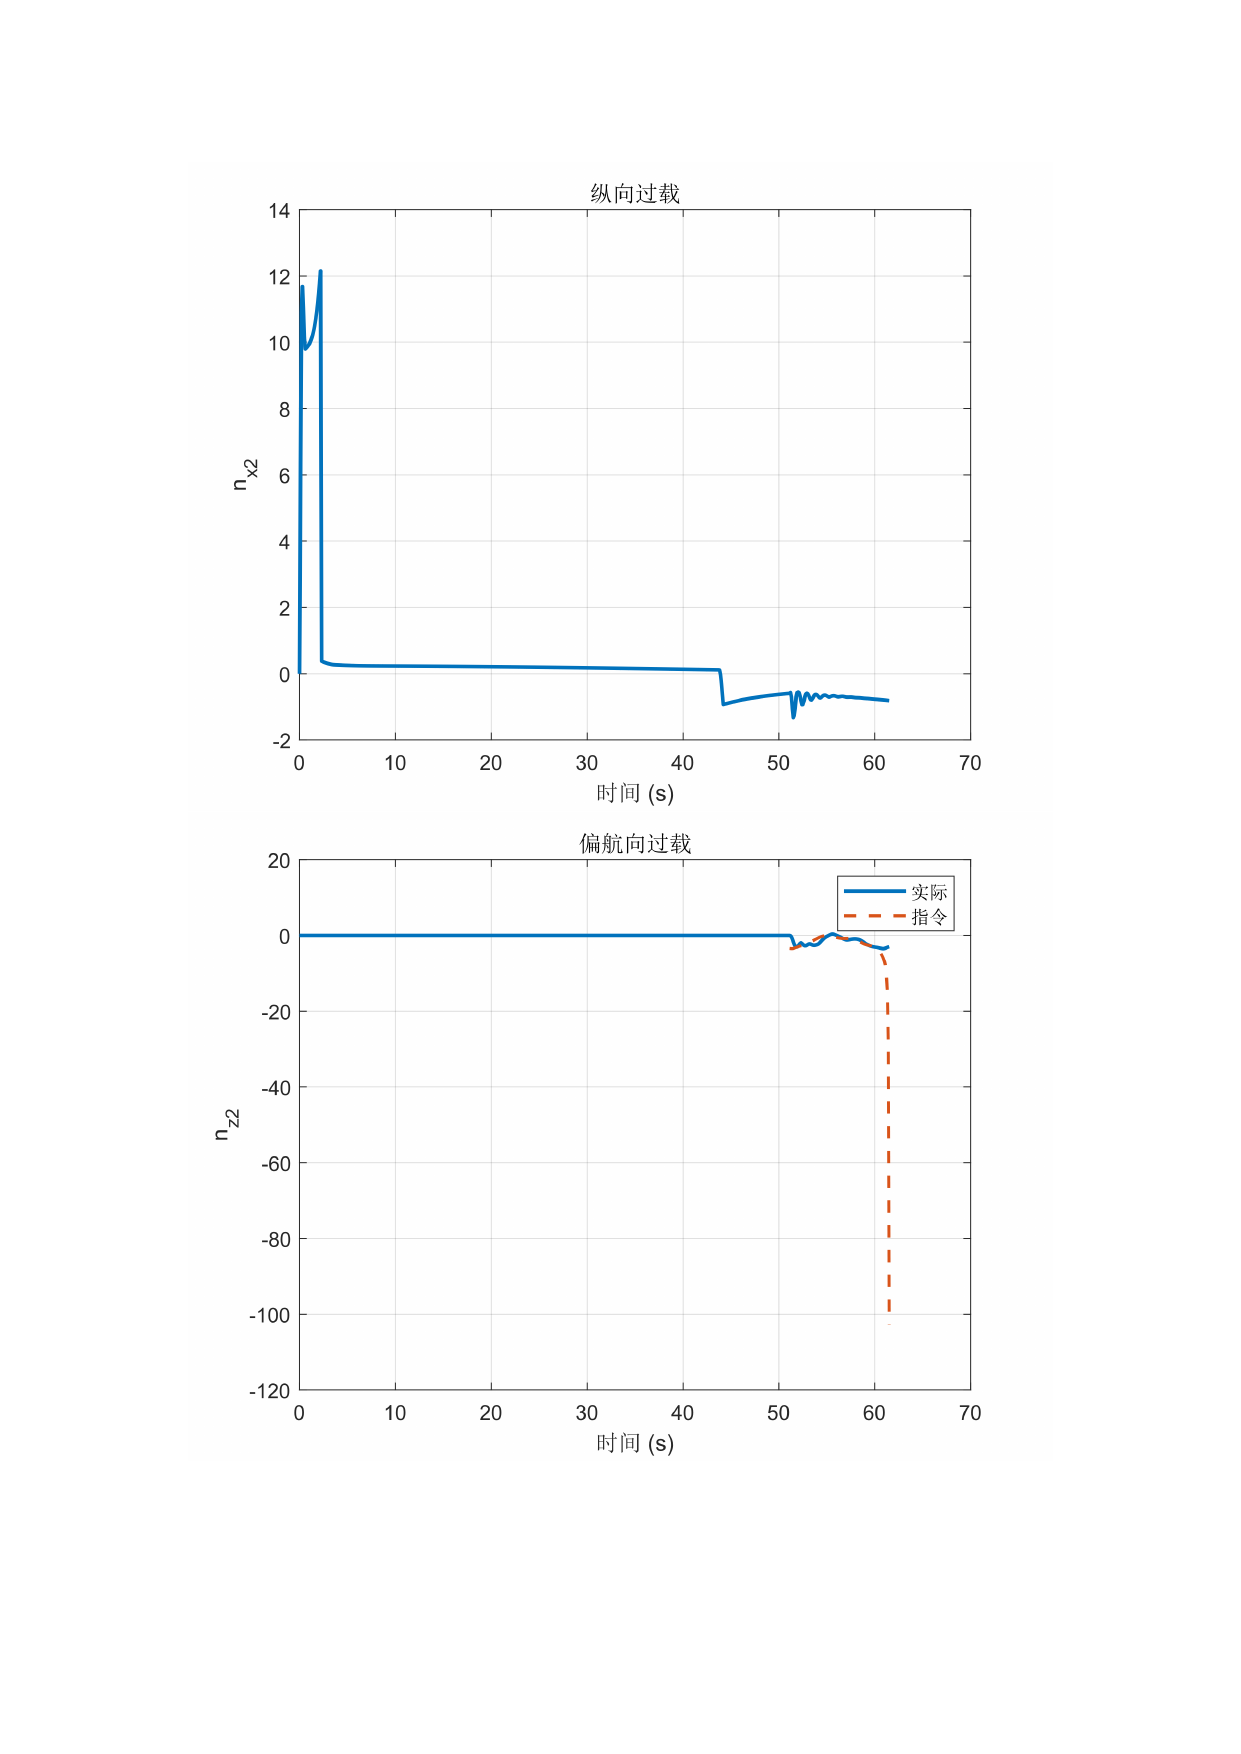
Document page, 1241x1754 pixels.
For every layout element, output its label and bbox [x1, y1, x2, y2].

picture [187, 162, 1053, 811]
picture [187, 812, 1053, 1461]
